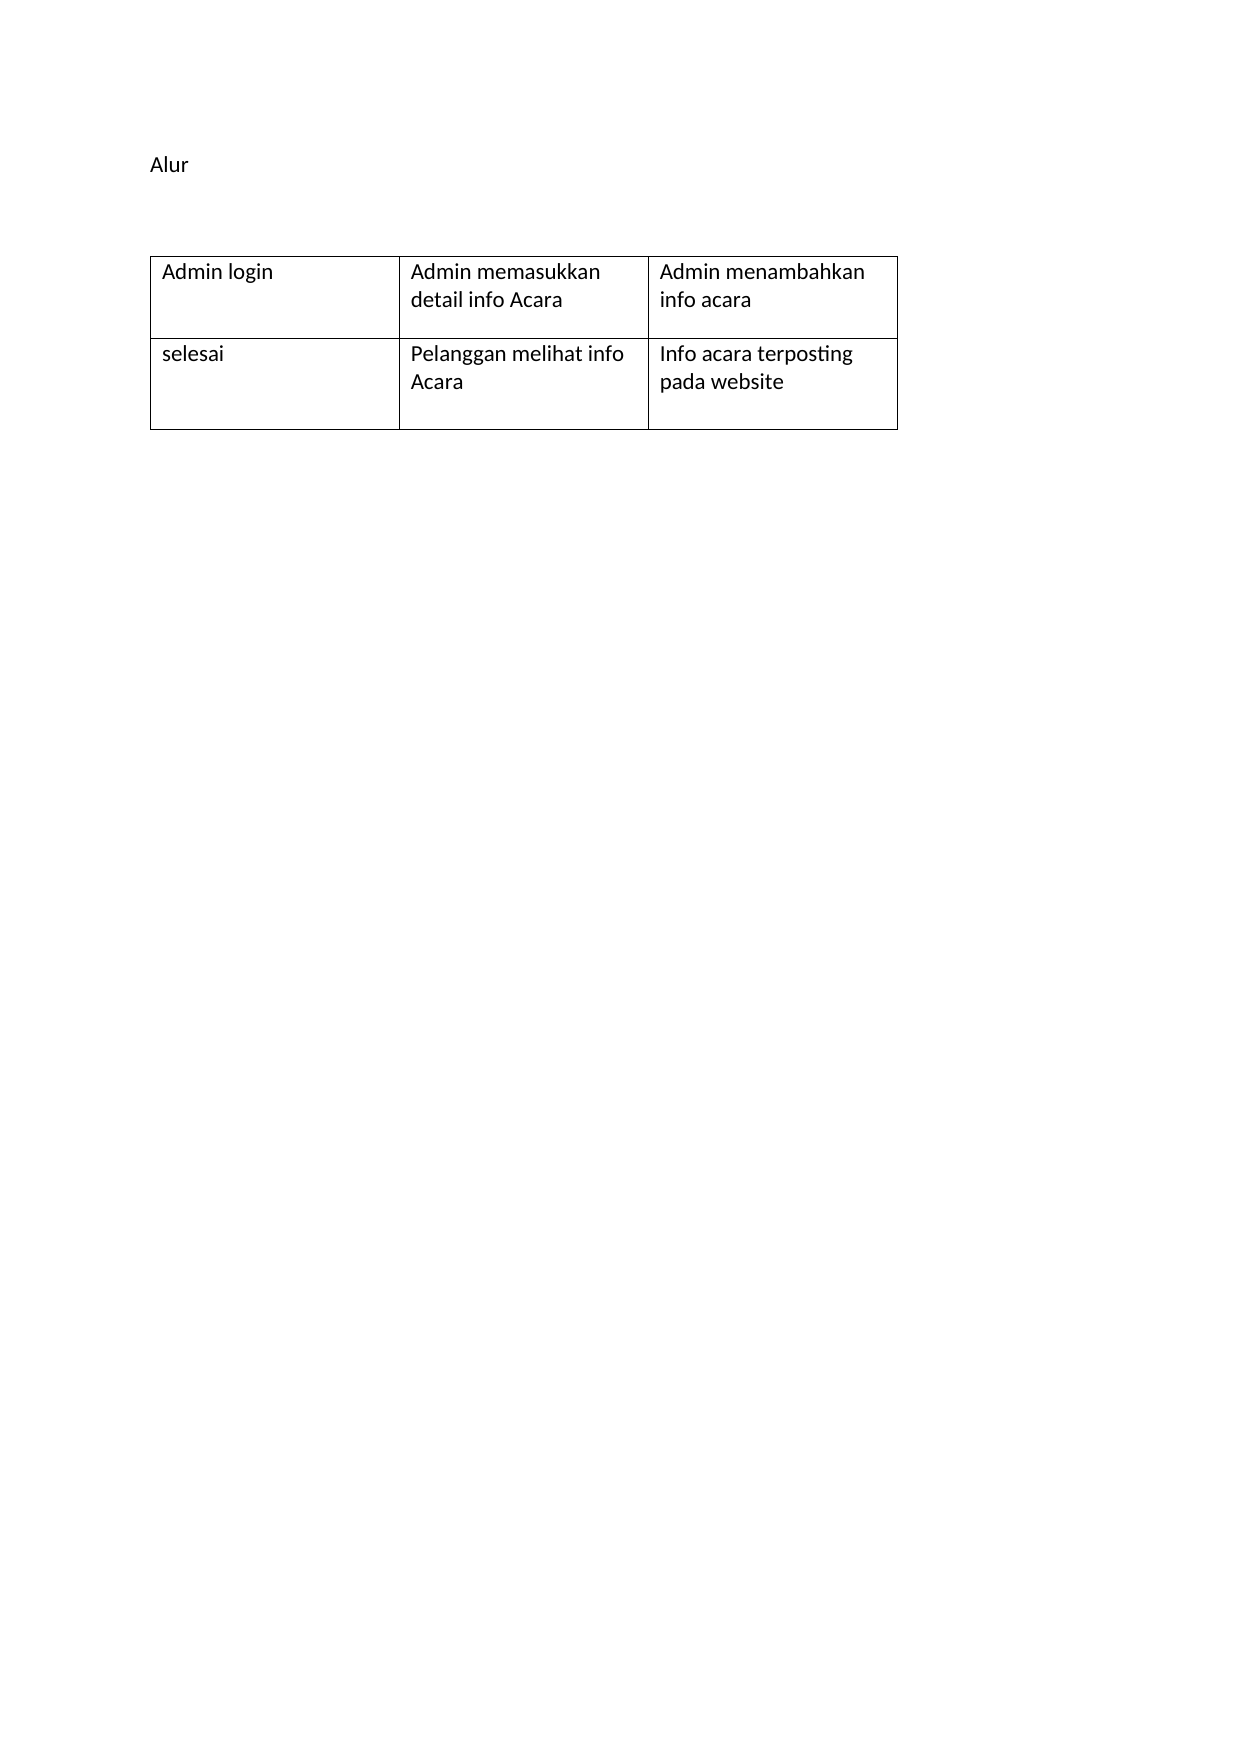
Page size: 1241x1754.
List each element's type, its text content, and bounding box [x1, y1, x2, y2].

text Alur [150, 150, 1090, 178]
table_cell selesai [151, 339, 399, 429]
table_header Admin login [151, 257, 399, 338]
table_cell Pelanggan melihat info Acara [400, 339, 648, 429]
table_header Admin memasukkan detail info Acara [400, 257, 648, 338]
table_header Admin menambahkan info acara [649, 257, 897, 338]
table_cell Info acara terposting pada website [649, 339, 897, 429]
